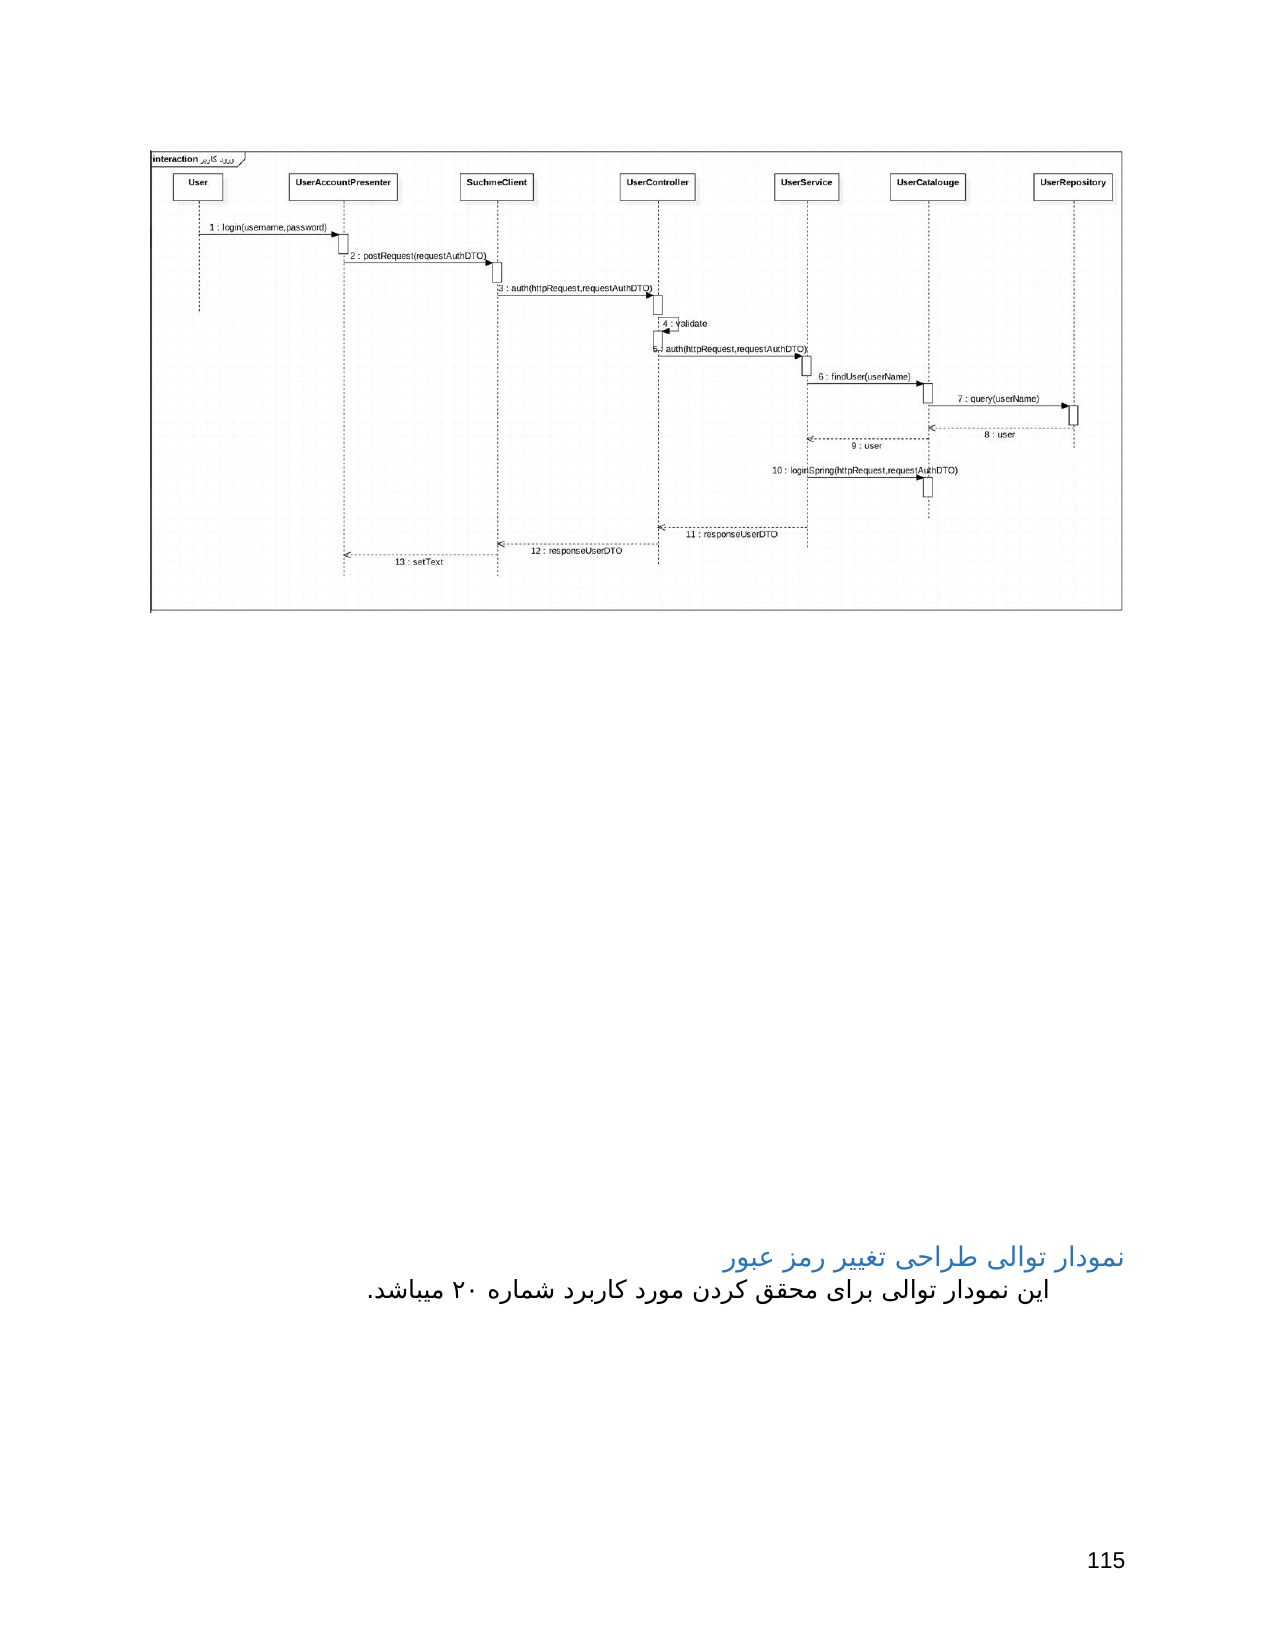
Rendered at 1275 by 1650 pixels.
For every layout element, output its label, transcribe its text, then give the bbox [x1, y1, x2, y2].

text این نمودار توالی برای محقق کردن مورد کاربرد شماره ۲۰ میباشد. [150, 1275, 1125, 1304]
subtitle نمودار توالی طراحی تغییر رمز عبور [150, 1241, 1125, 1272]
picture [150, 150, 1125, 613]
